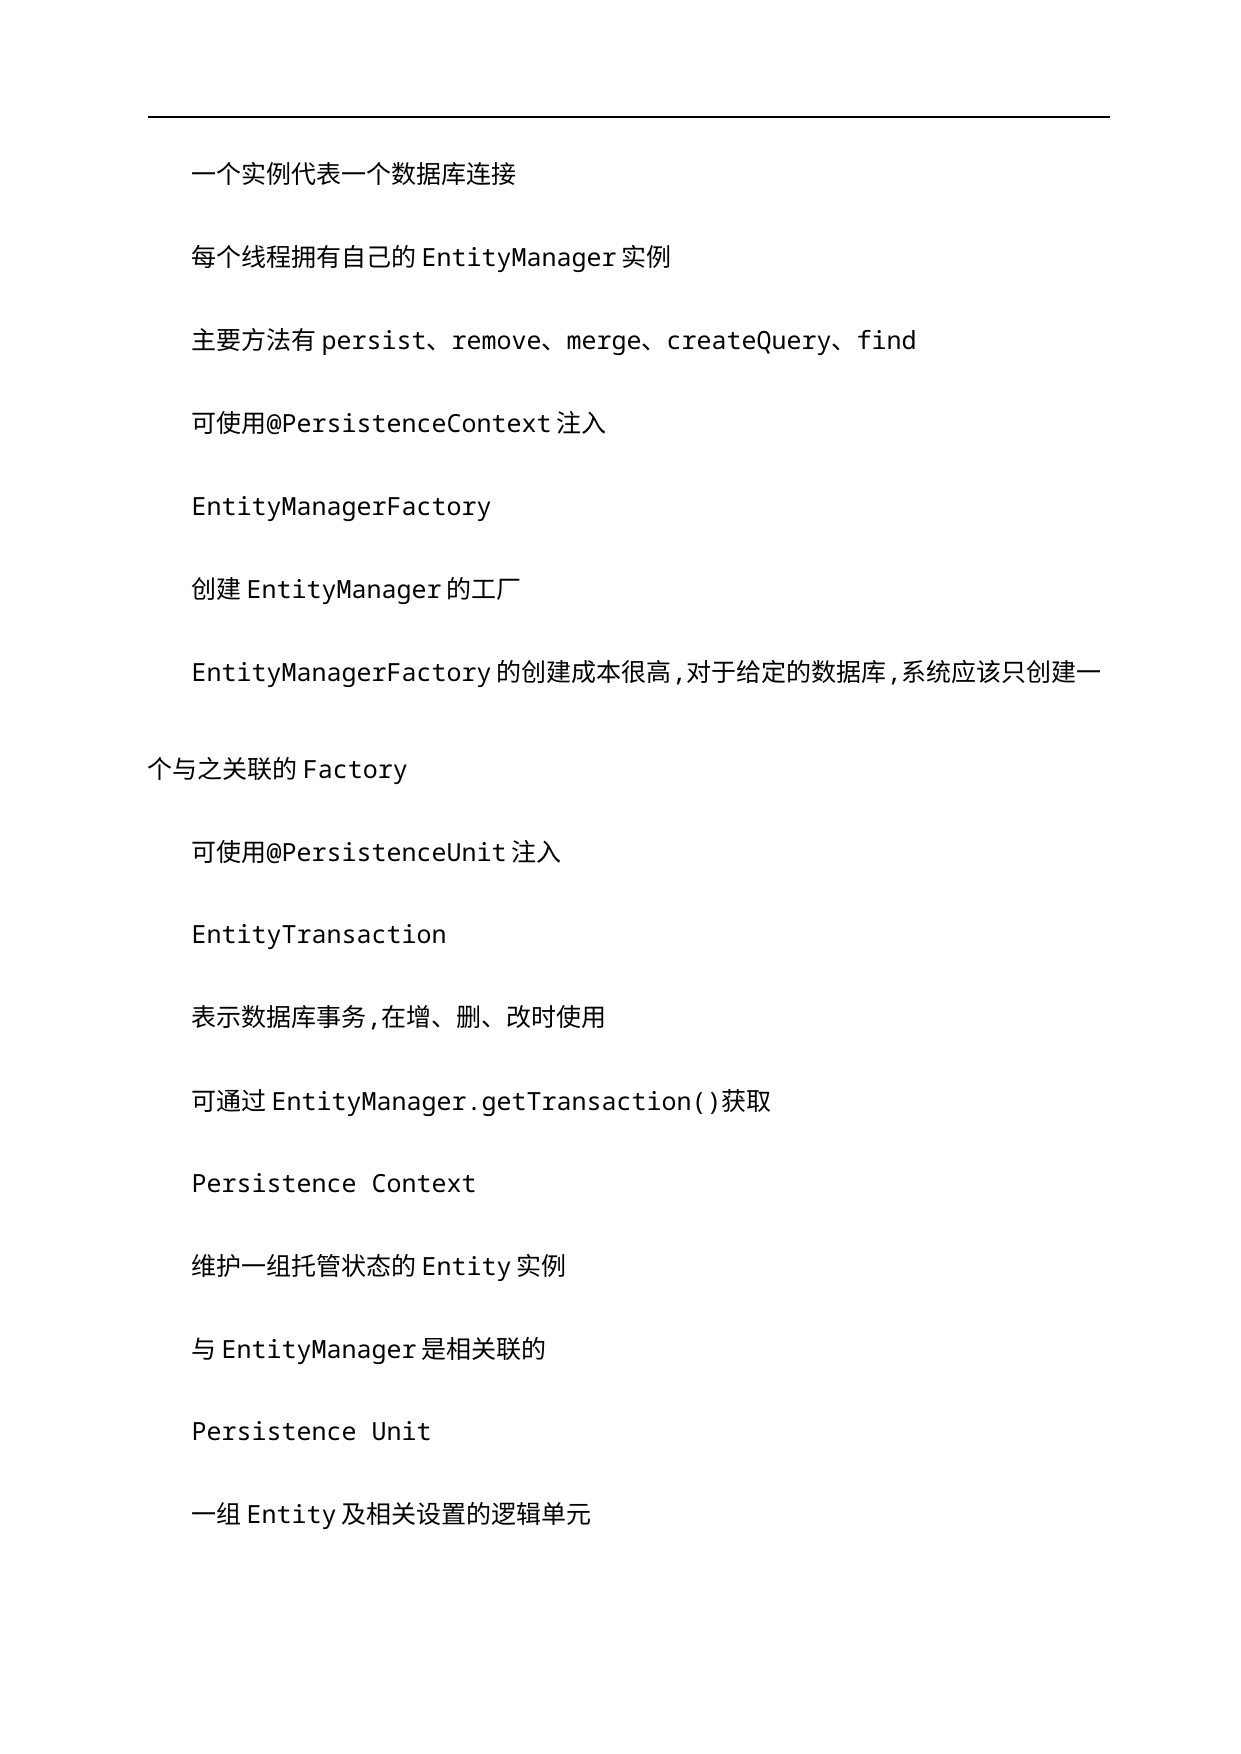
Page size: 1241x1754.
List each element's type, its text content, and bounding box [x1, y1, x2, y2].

text 一个实例代表一个数据库连接 [148, 140, 1110, 205]
text 维护一组托管状态的Entity实例 [148, 1232, 1110, 1297]
text 可使用@PersistenceUnit注入 [148, 818, 1110, 883]
text EntityTransaction [148, 902, 1110, 967]
text 创建EntityManager的工厂 [148, 555, 1110, 620]
text 可通过EntityManager.getTransaction()获取 [148, 1067, 1110, 1132]
text 与EntityManager是相关联的 [148, 1315, 1110, 1380]
text 表示数据库事务,在增、删、改时使用 [148, 983, 1110, 1048]
text 主要方法有persist、remove、merge、createQuery、find [148, 306, 1110, 371]
text 一组Entity及相关设置的逻辑单元 [148, 1480, 1110, 1545]
text EntityManagerFactory的创建成本很高,对于给定的数据库,系统应该只创建一个与之关联的Factory [148, 638, 1110, 800]
text EntityManagerFactory [148, 473, 1110, 538]
text Persistence Context [148, 1150, 1110, 1215]
text Persistence Unit [148, 1398, 1110, 1463]
text 每个线程拥有自己的EntityManager实例 [148, 223, 1110, 288]
text 可使用@PersistenceContext注入 [148, 389, 1110, 454]
